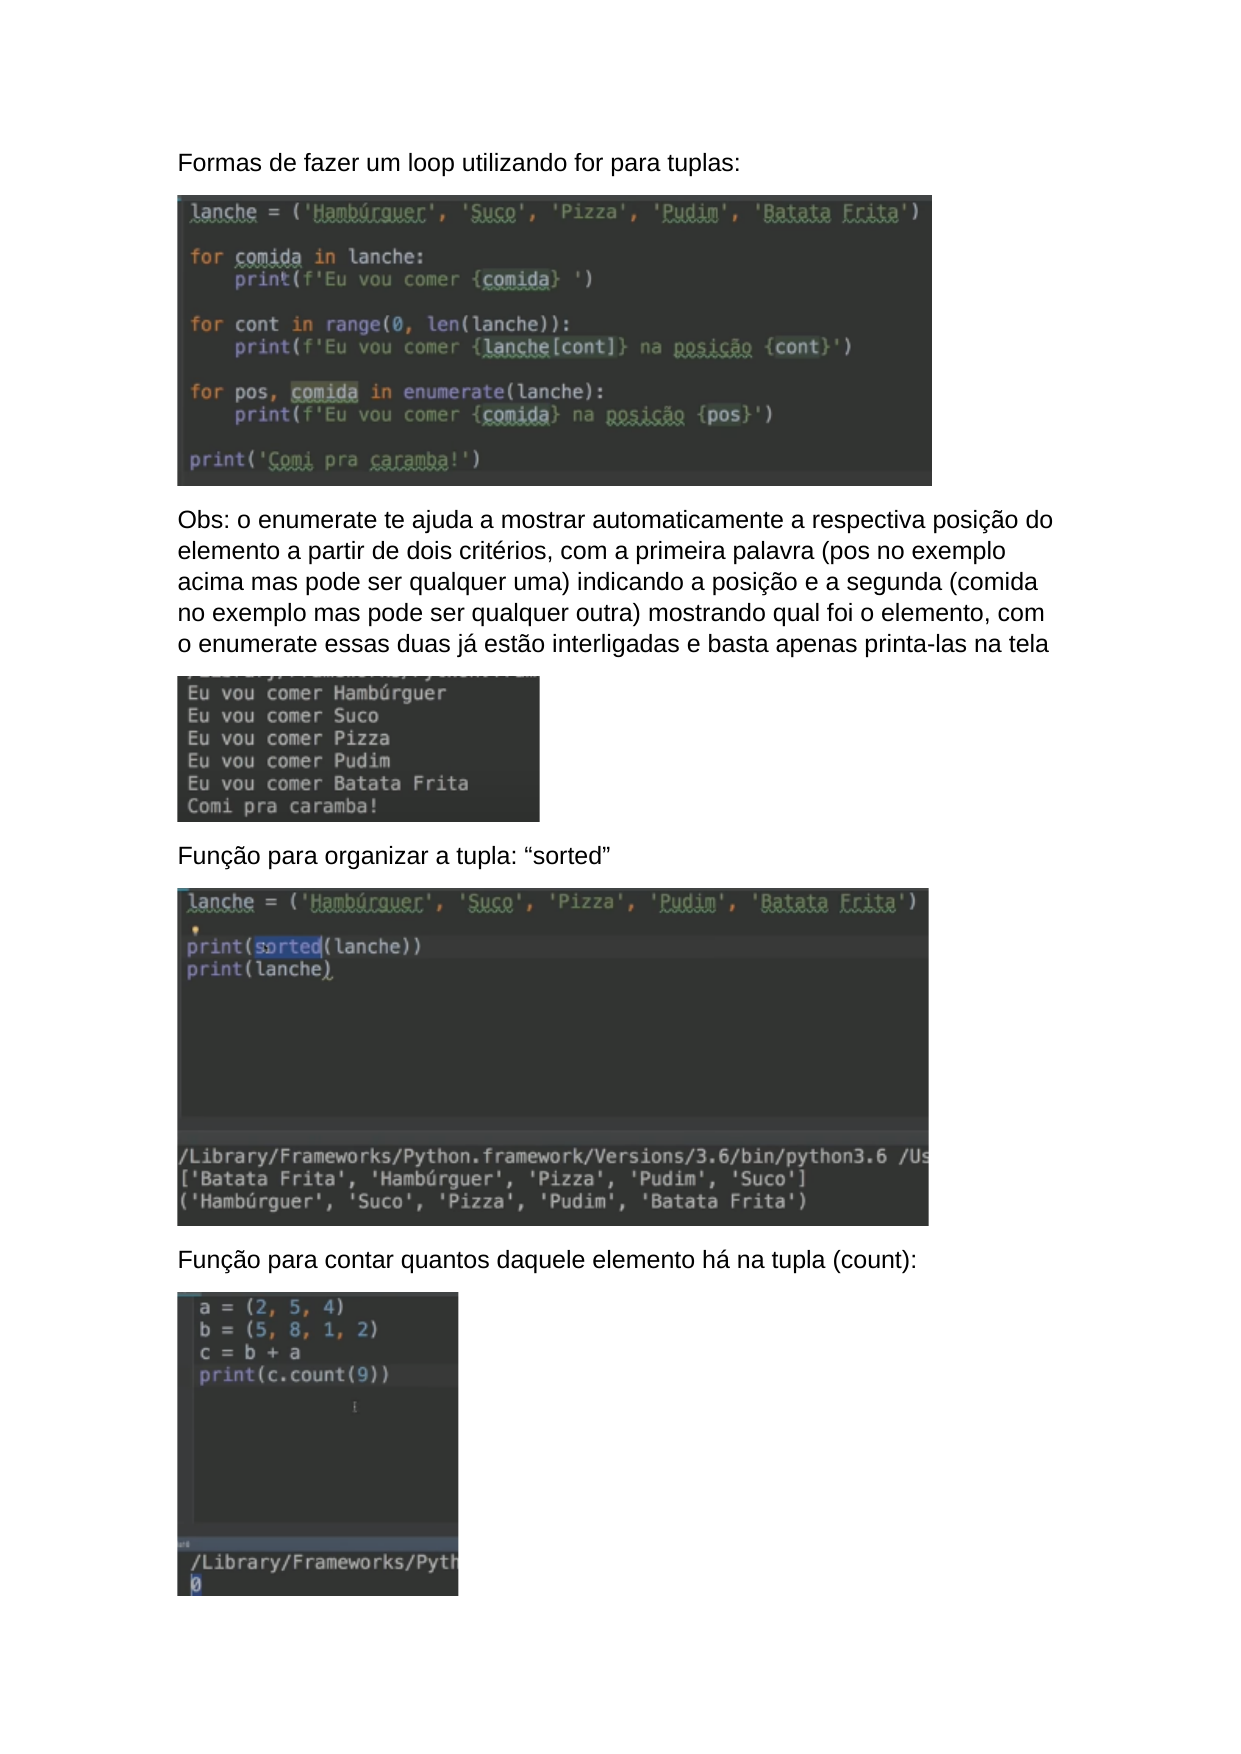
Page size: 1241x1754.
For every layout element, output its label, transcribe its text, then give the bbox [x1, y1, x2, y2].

picture [177, 676, 540, 822]
text Formas de fazer um loop utilizando for para tuplas: [177, 148, 1063, 176]
text Função para organizar a tupla: “sorted” [177, 841, 1063, 869]
picture [177, 888, 929, 1226]
picture [177, 1292, 459, 1596]
picture [177, 195, 932, 486]
text Função para contar quantos daquele elemento há na tupla (count): [177, 1245, 1063, 1274]
text Obs: o enumerate te ajuda a mostrar automaticamente a respectiva posição do elemento a partir de dois critérios, com a primeira palavra (pos no exemplo acima mas pode ser qualquer uma) indicando a posição e a segunda (comida no exemplo mas pode ser qualquer outra) mostrando qual foi o elemento, com o enumerate essas duas já estão interligadas e basta apenas printa-las na tela [177, 505, 1063, 658]
